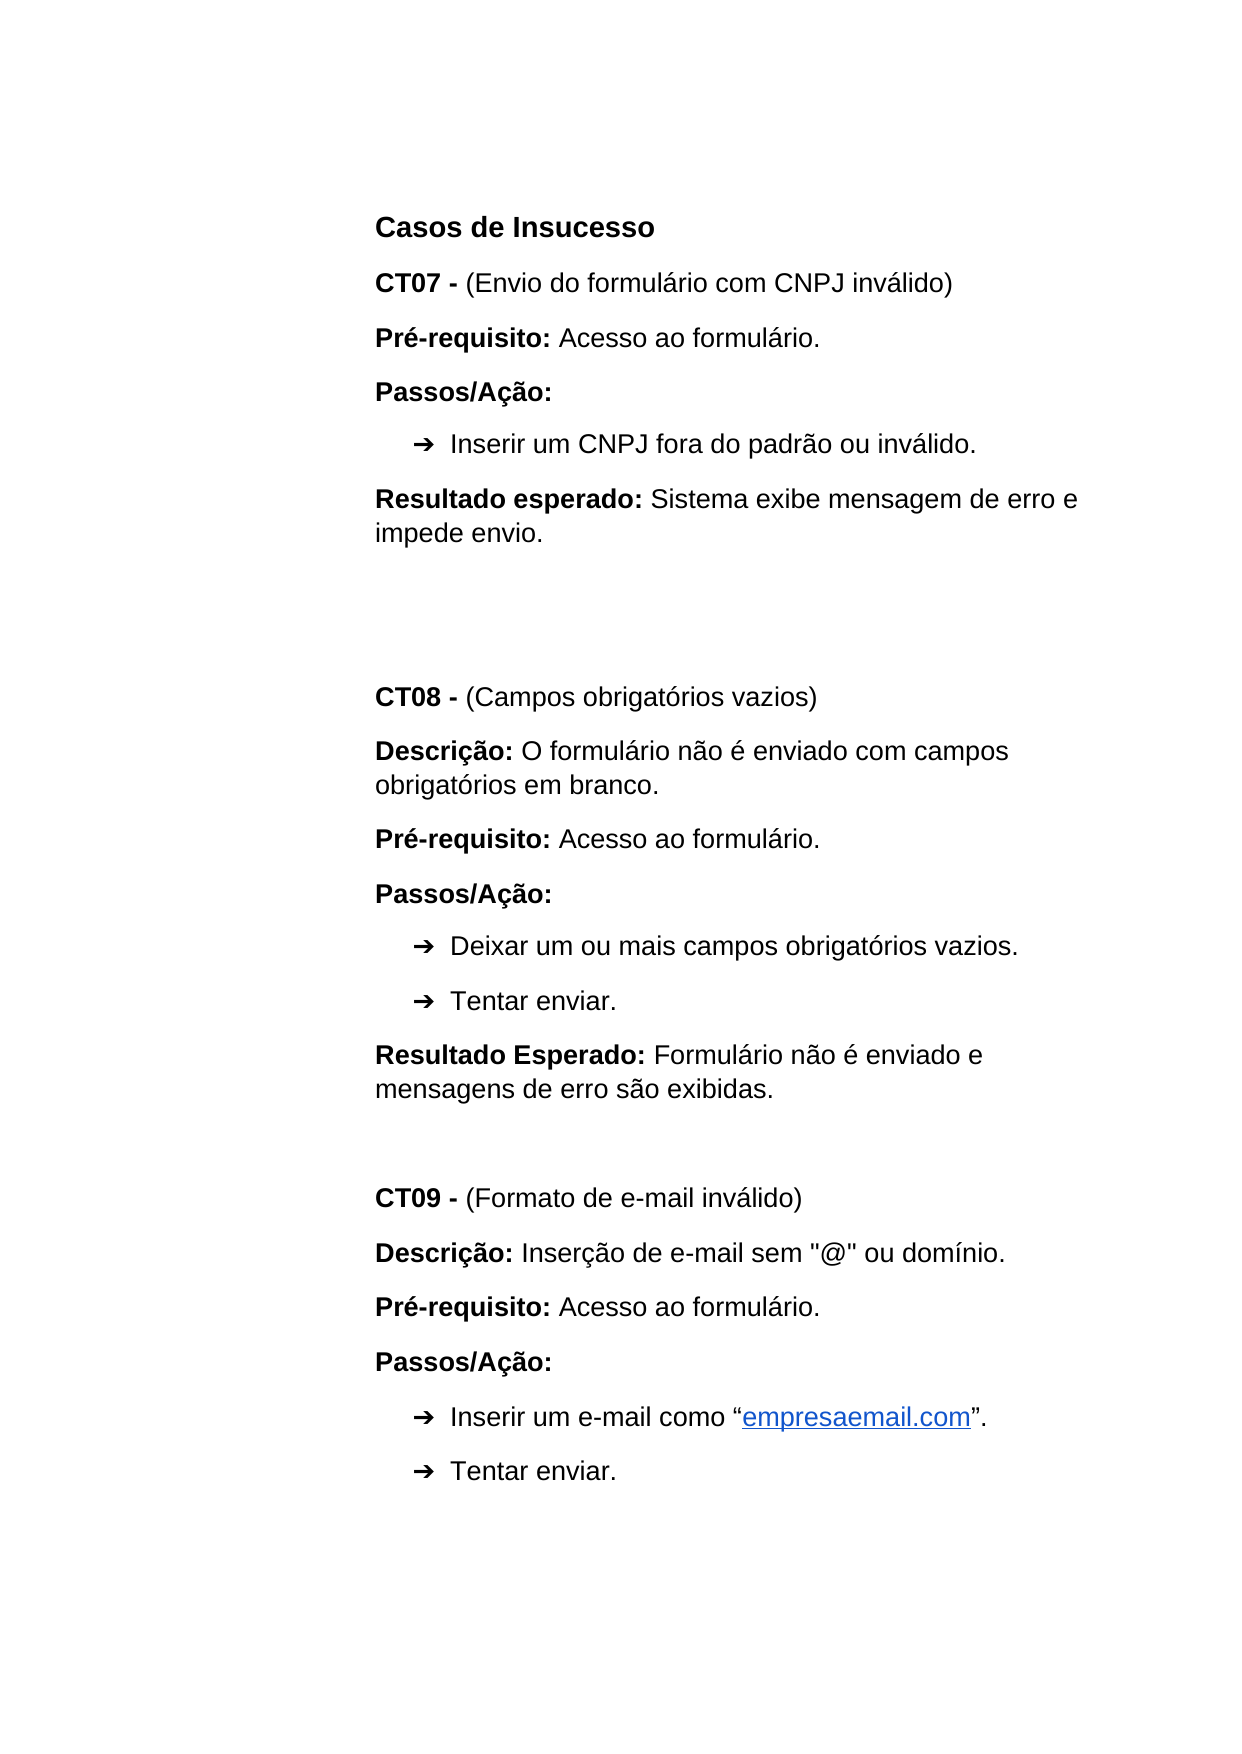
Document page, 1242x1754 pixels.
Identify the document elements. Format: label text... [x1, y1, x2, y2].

text Pré-requisito: Acesso ao formulário. [375, 823, 1093, 855]
text Casos de Insucesso [375, 210, 1093, 244]
text CT09 - (Formato de e-mail inválido) [375, 1182, 1093, 1213]
text Pré-requisito: Acesso ao formulário. [375, 1291, 1093, 1323]
text Resultado Esperado: Formulário não é enviado e mensagens de erro são exibidas. [375, 1039, 1093, 1104]
text Passos/Ação: [375, 1346, 1093, 1377]
list Inserir um CNPJ fora do padrão ou inválido. [412, 428, 1093, 460]
text Descrição: Inserção de e-mail sem "@" ou domínio. [375, 1237, 1093, 1268]
list Inserir um e-mail como “empresaemail.com”. [412, 1401, 1093, 1432]
text Pré-requisito: Acesso ao formulário. [375, 322, 1093, 353]
list Tentar enviar. [412, 985, 1093, 1016]
text CT07 - (Envio do formulário com CNPJ inválido) [375, 267, 1093, 298]
text Passos/Ação: [375, 878, 1093, 909]
text Resultado esperado: Sistema exibe mensagem de erro e impede envio. [375, 483, 1093, 548]
text Passos/Ação: [375, 376, 1093, 408]
text Descrição: O formulário não é enviado com campos obrigatórios em branco. [375, 735, 1093, 800]
list Tentar enviar. [412, 1455, 1093, 1486]
list Deixar um ou mais campos obrigatórios vazios. [412, 930, 1093, 961]
text CT08 - (Campos obrigatórios vazios) [375, 681, 1093, 712]
